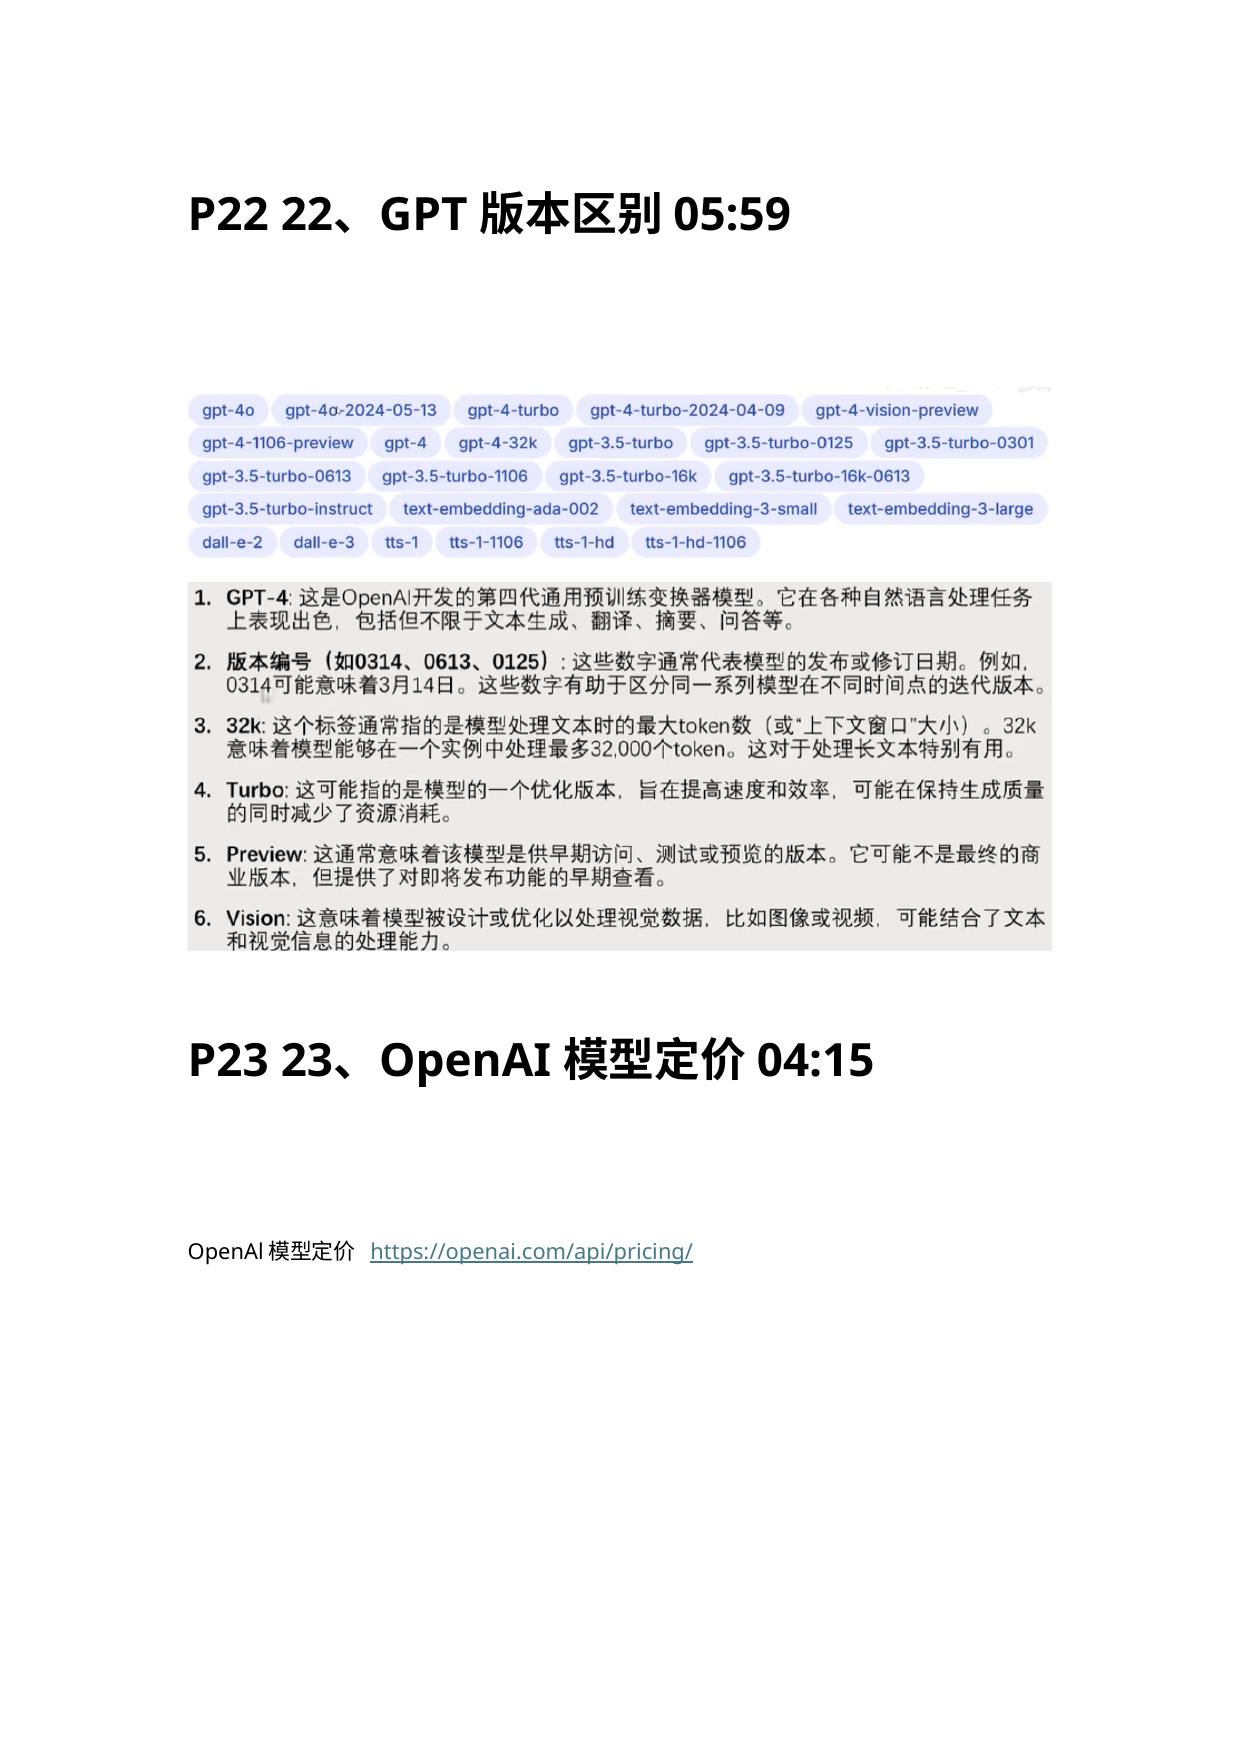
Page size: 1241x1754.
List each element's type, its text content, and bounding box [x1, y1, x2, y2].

text OpenAl模型定价 https://openai.com/api/pricing/ [187, 1234, 1053, 1266]
picture [187, 582, 1052, 951]
subtitle P22 22、GPT 版本区别 05:59 [187, 162, 1053, 259]
subtitle P23 23、OpenAI 模型定价 04:15 [187, 1008, 1053, 1106]
picture [187, 387, 1052, 559]
